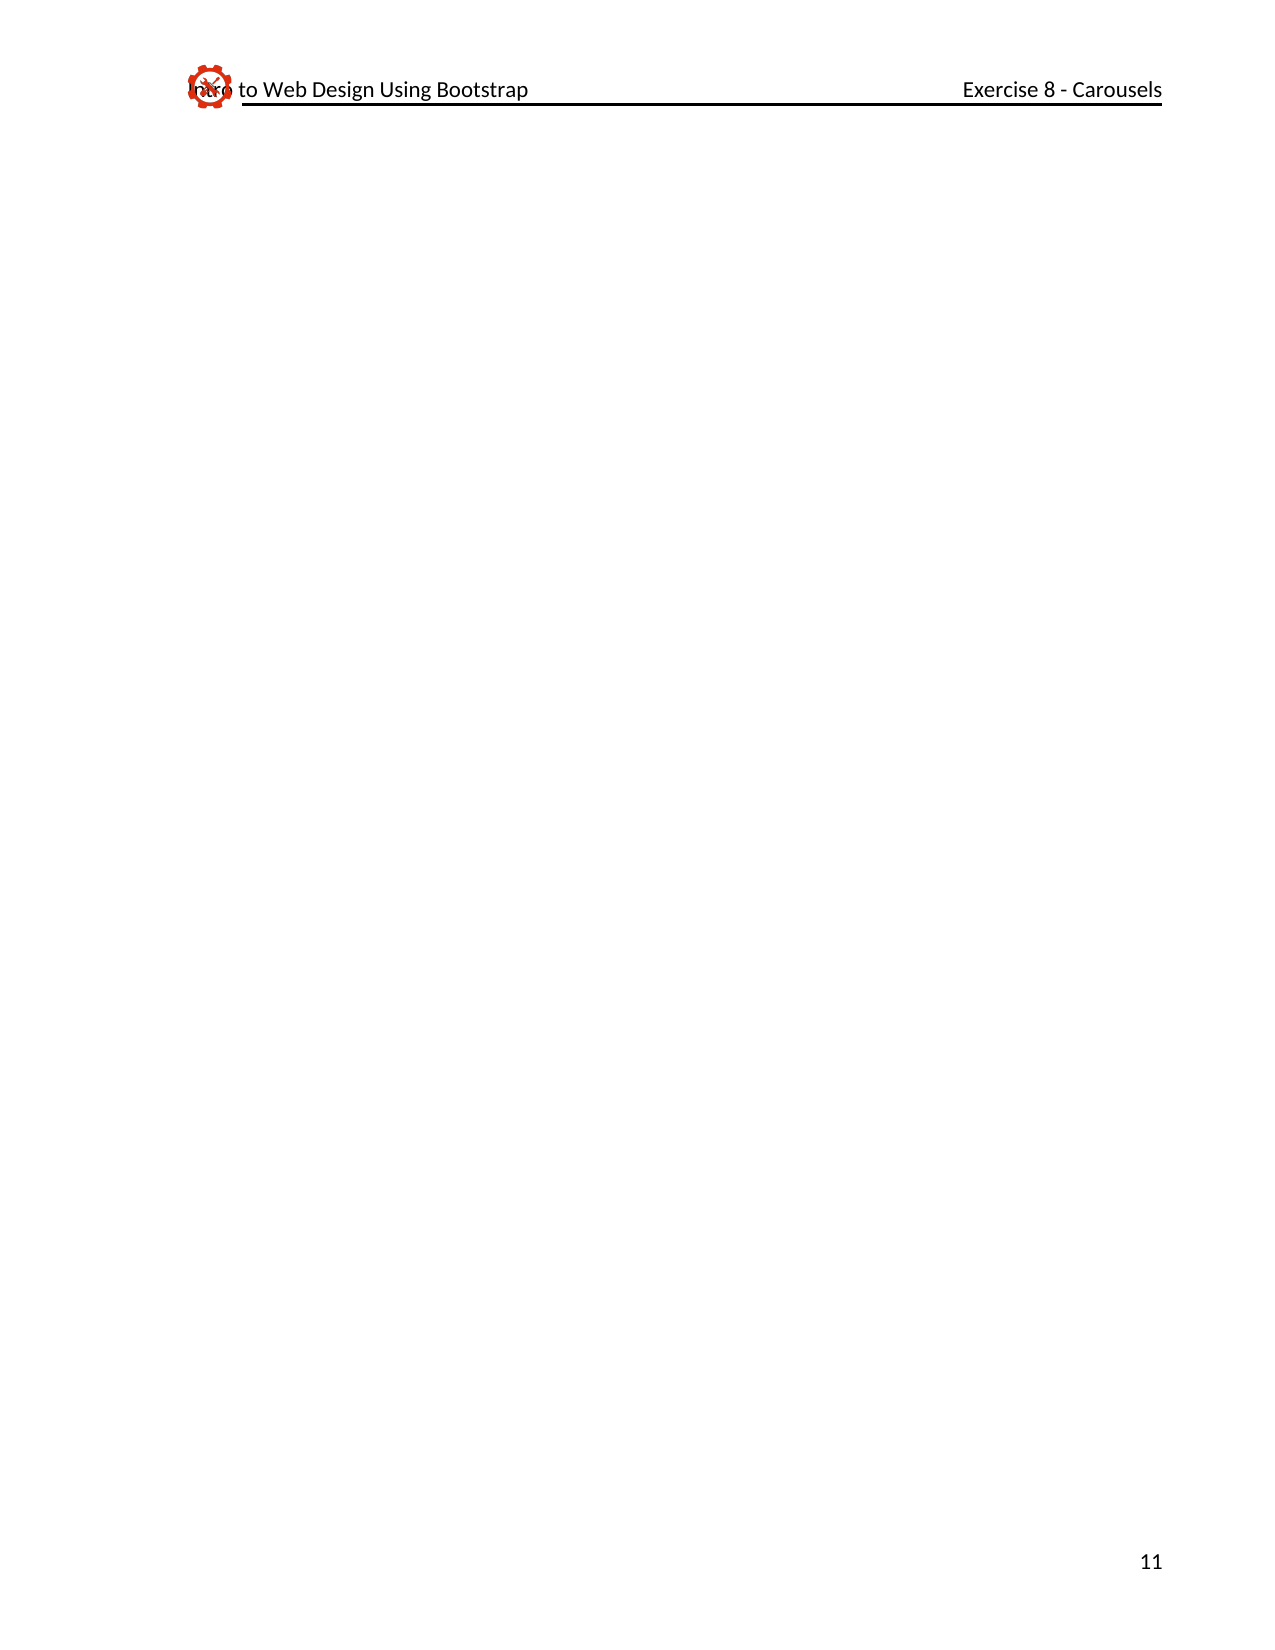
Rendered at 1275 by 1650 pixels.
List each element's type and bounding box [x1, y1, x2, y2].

picture [187, 64, 232, 109]
